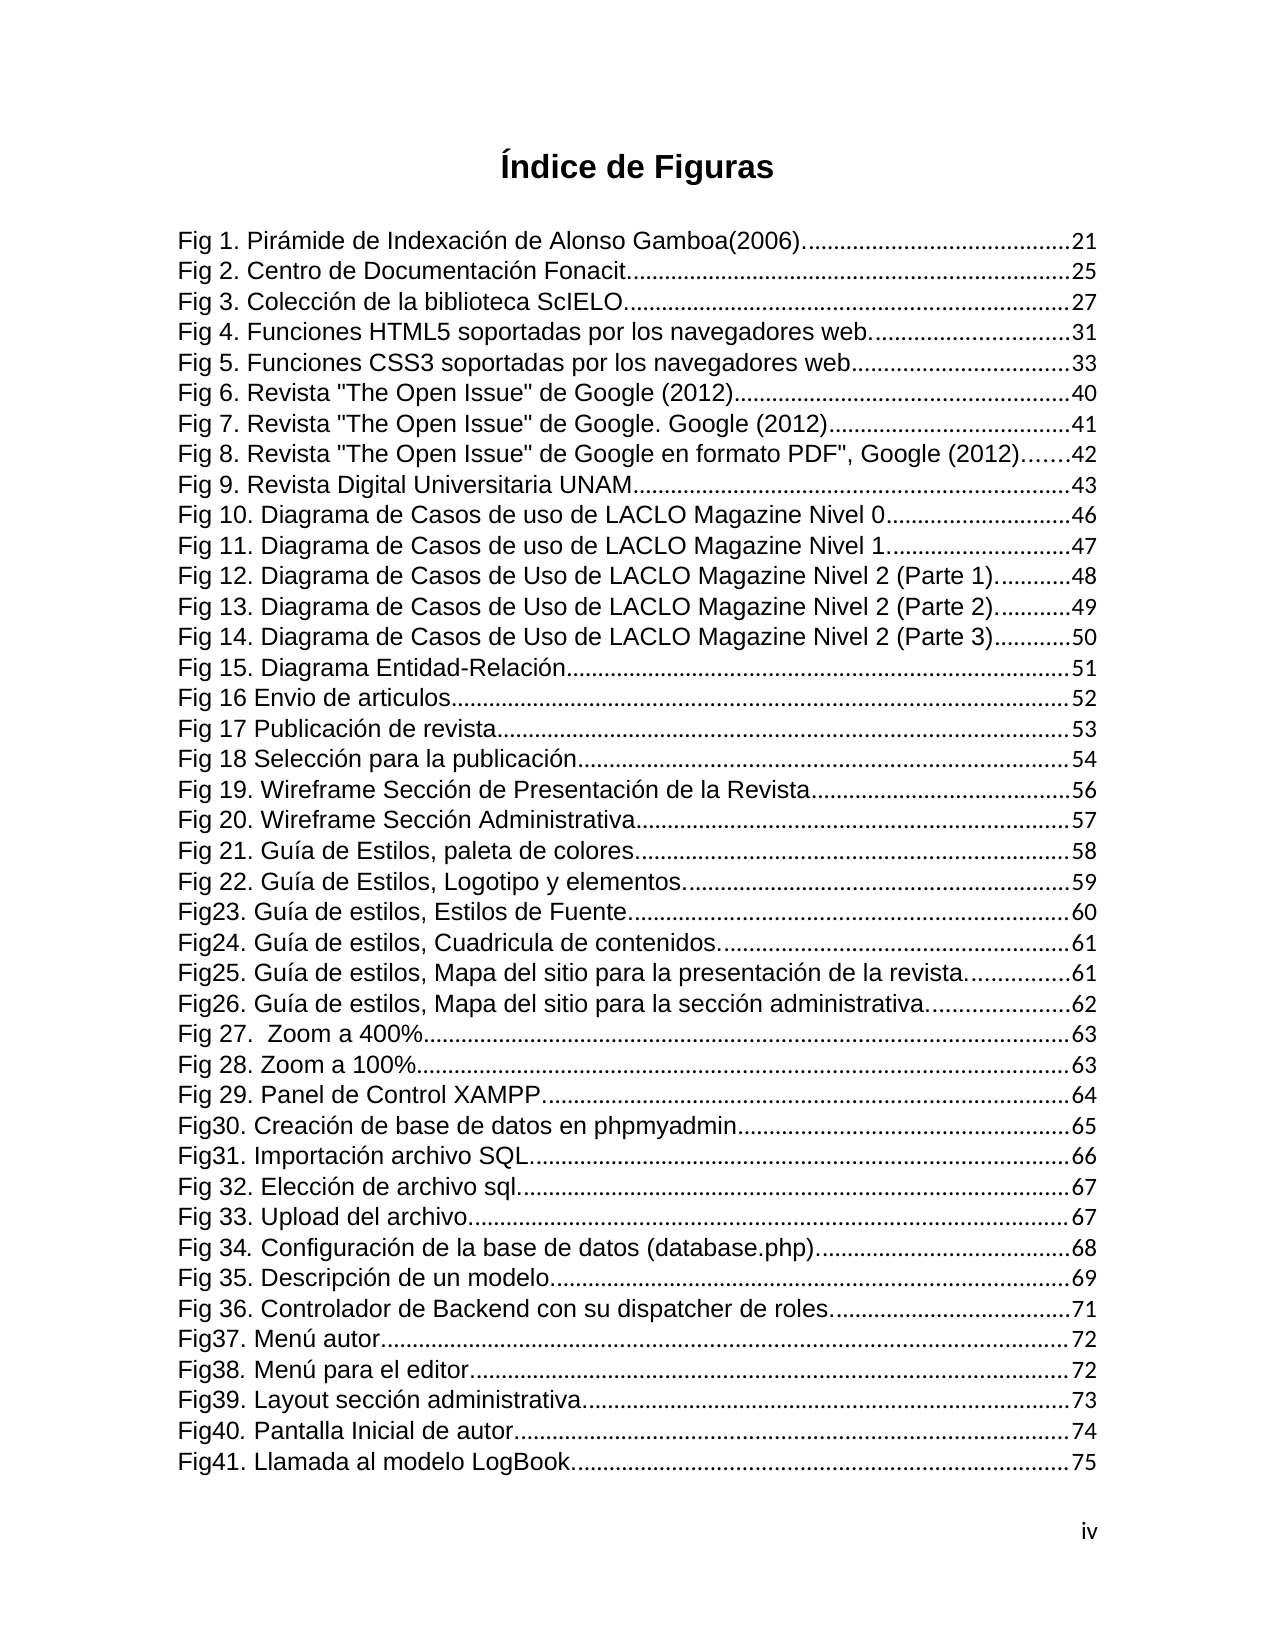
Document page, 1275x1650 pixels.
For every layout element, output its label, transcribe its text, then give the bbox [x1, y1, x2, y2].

text Fig 9. Revista Digital Universitaria UNAM 43 [177, 469, 1098, 499]
text Fig 22. Guía de Estilos, Logotipo y elementos. 59 [177, 866, 1098, 896]
text Fig 35. Descripción de un modelo. 69 [177, 1262, 1098, 1293]
text Fig 17 Publicación de revista 53 [177, 713, 1098, 744]
text Fig24. Guía de estilos, Cuadricula de contenidos. 61 [177, 927, 1098, 957]
text Fig 15. Diagrama Entidad-Relación 51 [177, 652, 1098, 683]
text Fig 28. Zoom a 100% 63 [177, 1049, 1098, 1079]
text Fig 4. Funciones HTML5 soportadas por los navegadores web. 31 [177, 316, 1098, 347]
text Fig41. Llamada al modelo LogBook. 75 [177, 1446, 1098, 1476]
text Fig38. Menú para el editor. 72 [177, 1354, 1098, 1384]
text Fig 18 Selección para la publicación 54 [177, 744, 1098, 774]
text Fig 21. Guía de Estilos, paleta de colores. 58 [177, 835, 1098, 866]
text Fig39. Layout sección administrativa. 73 [177, 1384, 1098, 1415]
text Fig 12. Diagrama de Casos de Uso de LACLO Magazine Nivel 2 (Parte 1). 48 [177, 561, 1098, 591]
text Fig 5. Funciones CSS3 soportadas por los navegadores web 33 [177, 347, 1098, 377]
text Fig 8. Revista "The Open Issue" de Google en formato PDF", Google (2012). 42 [177, 438, 1098, 469]
text Fig 3. Colección de la biblioteca ScIELO. 27 [177, 286, 1098, 316]
text Fig 20. Wireframe Sección Administrativa 57 [177, 805, 1098, 835]
text Índice de Figuras [177, 148, 1098, 186]
text Fig25. Guía de estilos, Mapa del sitio para la presentación de la revista. 61 [177, 957, 1098, 988]
text Fig23. Guía de estilos, Estilos de Fuente. 60 [177, 896, 1098, 927]
text Fig31. Importación archivo SQL. 66 [177, 1140, 1098, 1171]
text Fig 7. Revista "The Open Issue" de Google. Google (2012) 41 [177, 408, 1098, 438]
text Fig 36. Controlador de Backend con su dispatcher de roles. 71 [177, 1293, 1098, 1323]
text Fig 19. Wireframe Sección de Presentación de la Revista 56 [177, 774, 1098, 805]
text Fig 29. Panel de Control XAMPP. 64 [177, 1079, 1098, 1110]
text Fig40. Pantalla Inicial de autor. 74 [177, 1415, 1098, 1446]
text Fig 13. Diagrama de Casos de Uso de LACLO Magazine Nivel 2 (Parte 2). 49 [177, 591, 1098, 622]
text Fig 34. Configuración de la base de datos (database.php). 68 [177, 1232, 1098, 1262]
text Fig37. Menú autor. 72 [177, 1323, 1098, 1354]
text Fig 10. Diagrama de Casos de uso de LACLO Magazine Nivel 0 46 [177, 499, 1098, 530]
text Fig26. Guía de estilos, Mapa del sitio para la sección administrativa. 62 [177, 988, 1098, 1018]
text Fig 1. Pirámide de Indexación de Alonso Gamboa(2006). 21 [177, 225, 1098, 255]
text Fig30. Creación de base de datos en phpmyadmin 65 [177, 1110, 1098, 1140]
text Fig 32. Elección de archivo sql. 67 [177, 1171, 1098, 1201]
text Fig 27. Zoom a 400% 63 [177, 1018, 1098, 1049]
text Fig 16 Envio de articulos 52 [177, 683, 1098, 713]
text Fig 14. Diagrama de Casos de Uso de LACLO Magazine Nivel 2 (Parte 3) 50 [177, 622, 1098, 652]
text Fig 2. Centro de Documentación Fonacit. 25 [177, 255, 1098, 286]
text Fig 33. Upload del archivo. 67 [177, 1201, 1098, 1232]
text Fig 6. Revista "The Open Issue" de Google (2012) 40 [177, 377, 1098, 408]
text Fig 11. Diagrama de Casos de uso de LACLO Magazine Nivel 1. 47 [177, 530, 1098, 561]
